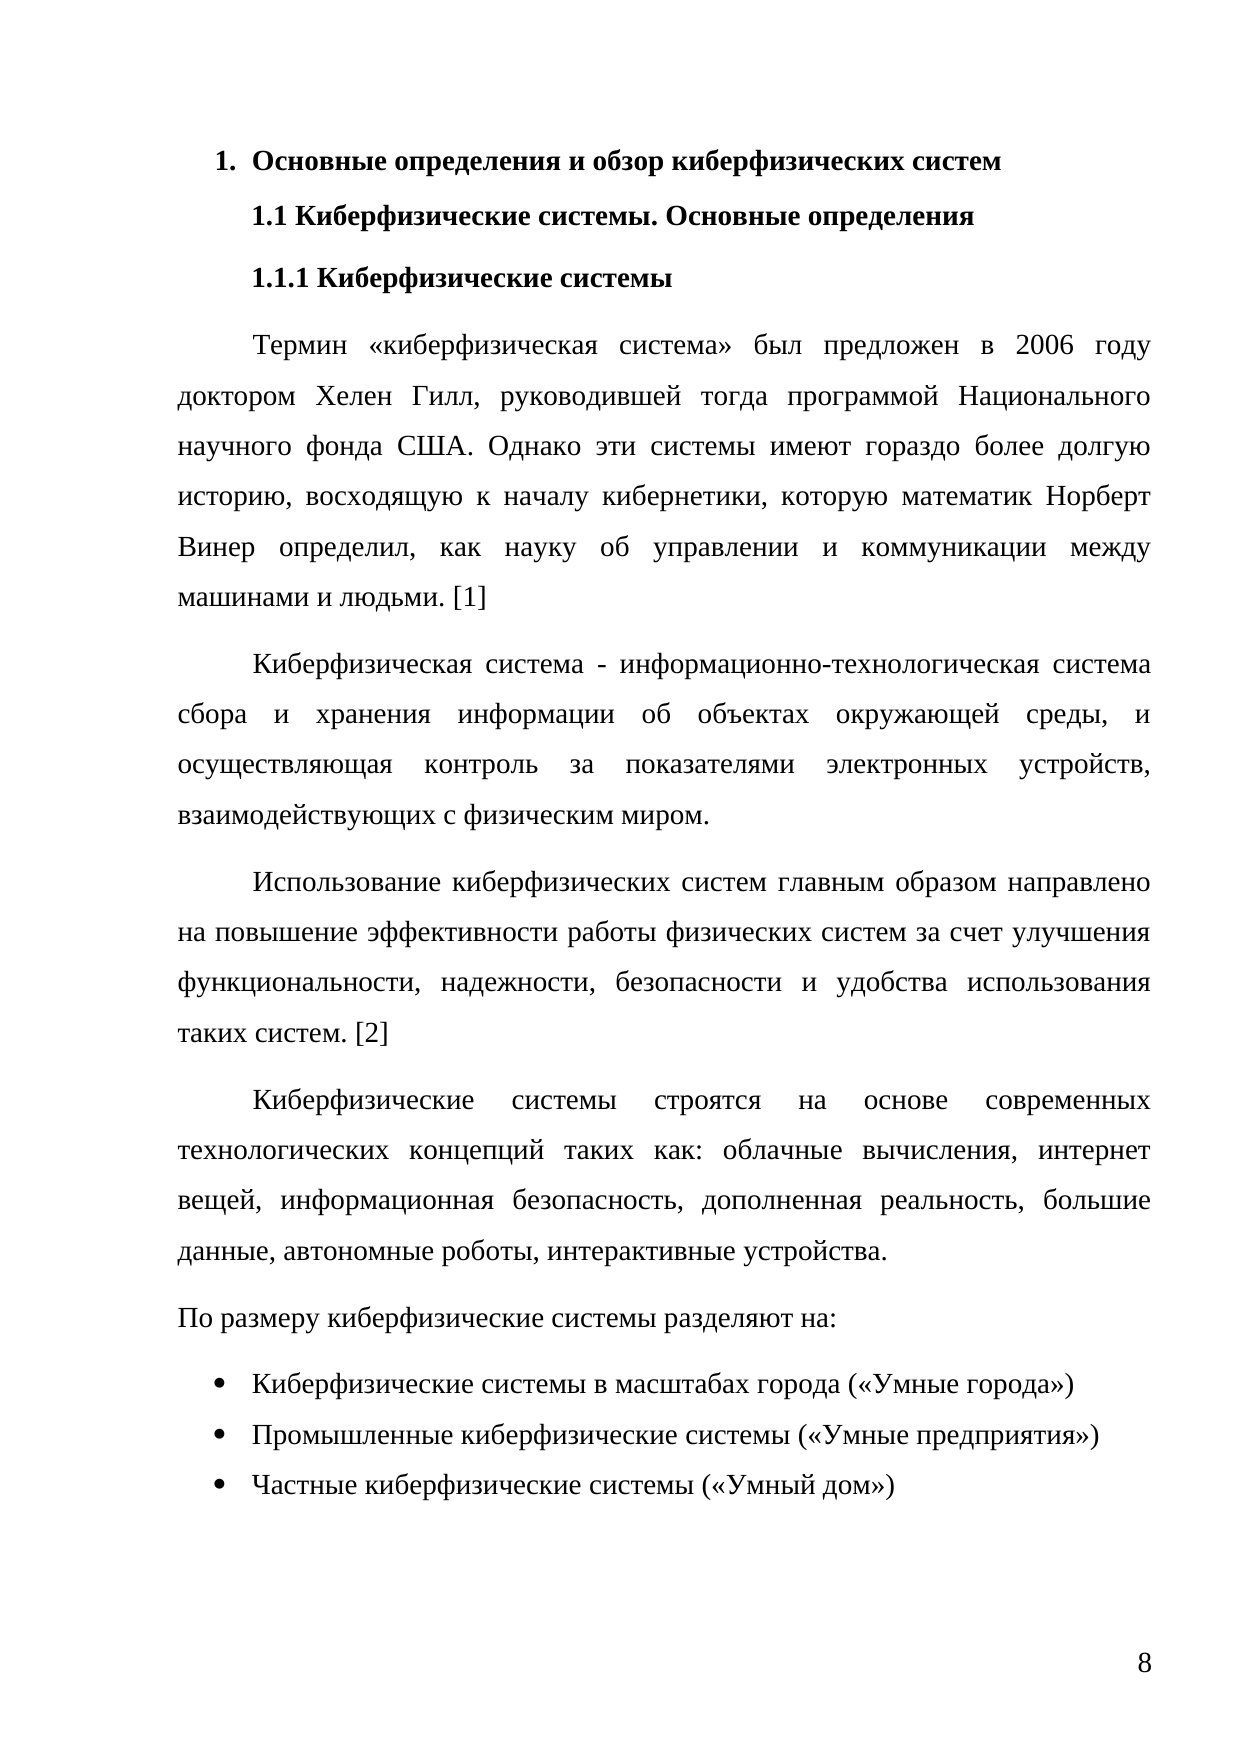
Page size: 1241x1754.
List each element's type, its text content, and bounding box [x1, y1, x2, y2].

text Использование киберфизических систем главным образом направлено на повышение эффективности работы физических систем за счет улучшения функциональности, надежности, безопасности и удобства использования таких систем. [177, 864, 1152, 1048]
subtitle 1.1 Киберфизические системы. Основные определения [177, 198, 1152, 231]
text По размеру киберфизические системы разделяют на: [177, 1300, 1152, 1333]
text Киберфизические системы строятся на основе современных технологических концепций таких как: облачные вычисления, интернет вещей, информационная безопасность, дополненная реальность, большие данные, автономные роботы, интерактивные устройства. [177, 1082, 1152, 1266]
text 1.1.1 Киберфизические системы [177, 260, 1152, 294]
subtitle Основные определения и обзор киберфизических систем [214, 143, 1152, 177]
list Частные киберфизические системы («Умный дом») [214, 1467, 1152, 1501]
list Киберфизические системы в масштабах города («Умные города») [214, 1367, 1152, 1400]
text Киберфизическая система - информационно-технологическая система сбора и хранения информации об объектах окружающей среды, и осуществляющая контроль за показателями электронных устройств, взаимодействующих с физическим миром. [177, 646, 1152, 830]
text Термин «киберфизическая система» был предложен в 2006 году доктором Хелен Гилл, руководившей тогда программой Национального научного фонда США. Однако эти системы имеют гораздо более долгую историю, восходящую к началу кибернетики, которую математик Норберт Винер определил, как науку об управлении и коммуникации между машинами и людьми. [177, 327, 1152, 612]
list Промышленные киберфизические системы («Умные предприятия») [214, 1417, 1152, 1451]
